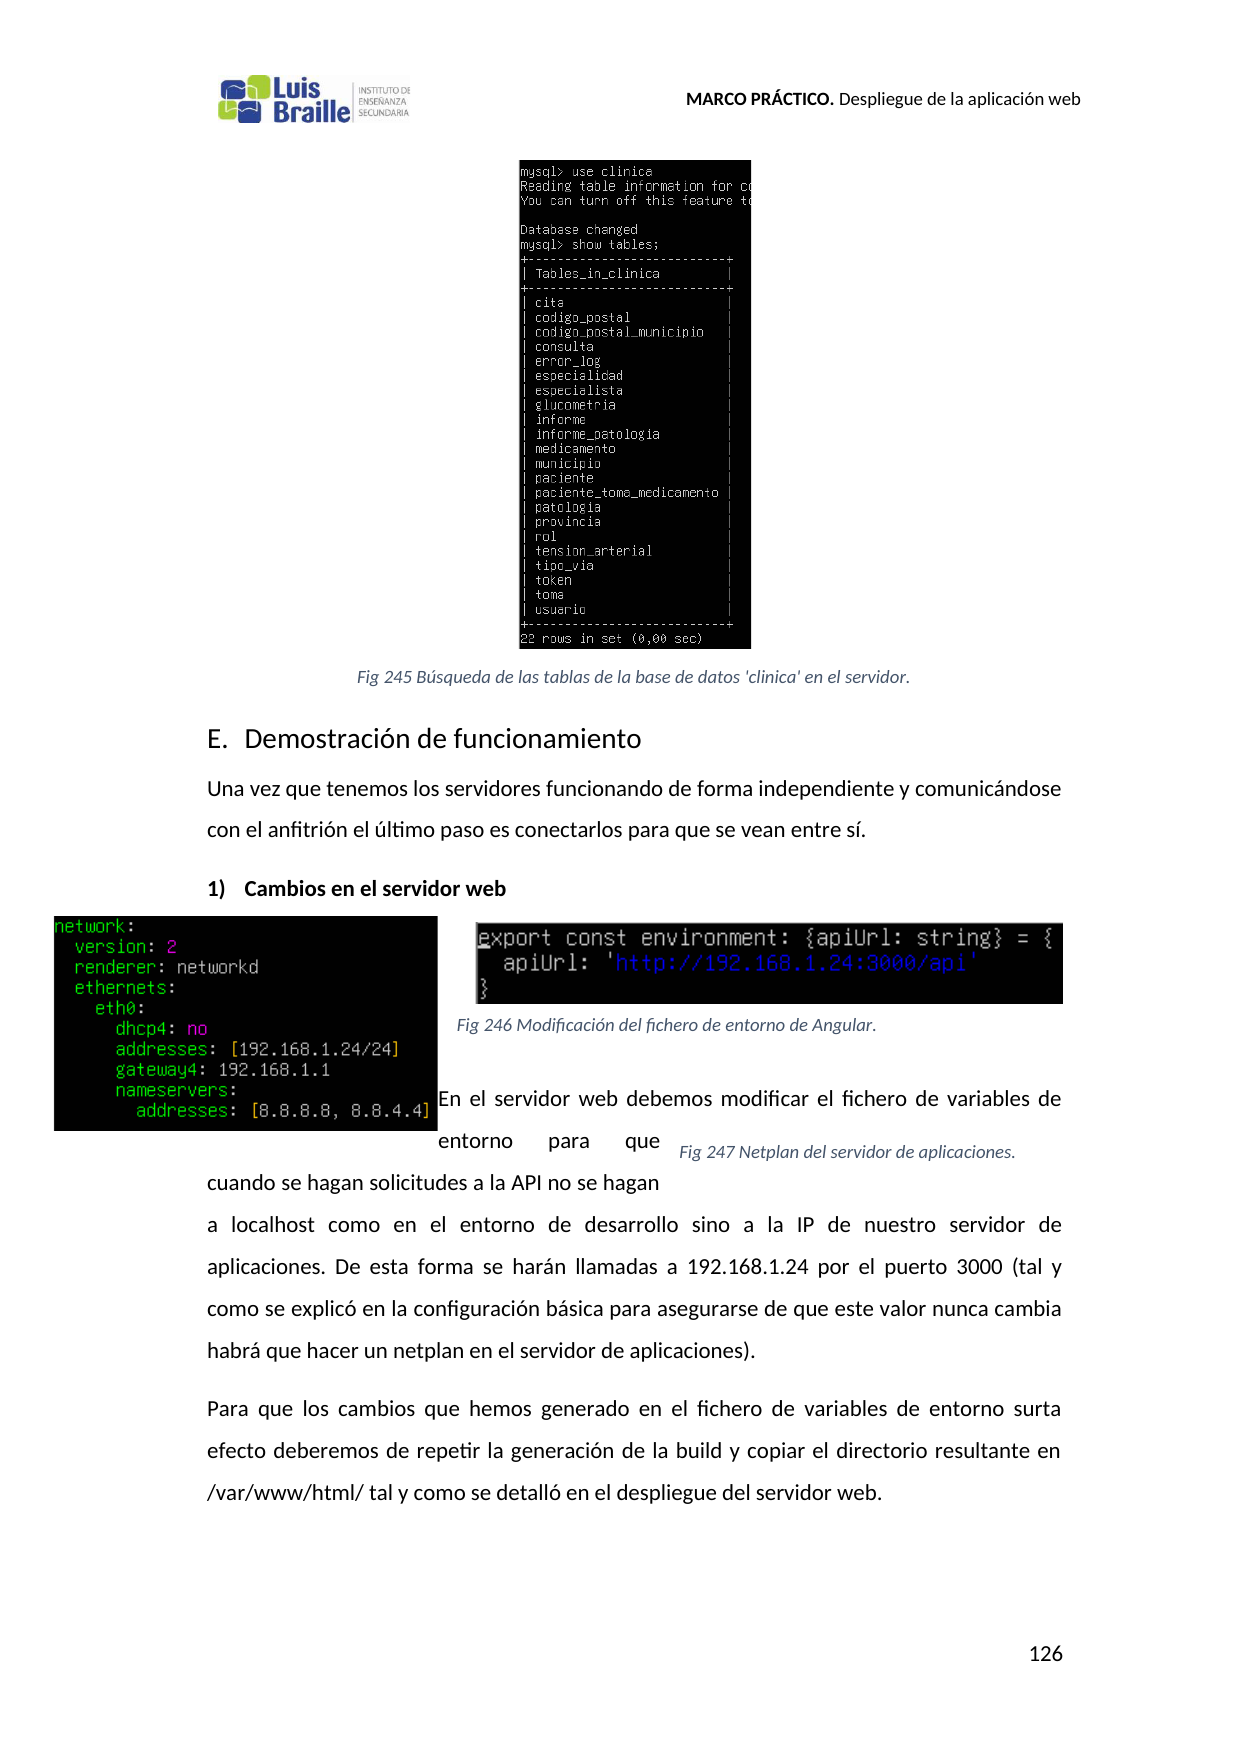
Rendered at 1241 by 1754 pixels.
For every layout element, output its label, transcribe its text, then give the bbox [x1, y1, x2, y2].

picture [53, 916, 438, 1131]
list Demostración de funcionamiento [207, 720, 1063, 756]
picture [518, 160, 752, 649]
list Cambios en el servidor web [207, 874, 1063, 902]
picture [475, 922, 1063, 1004]
text Fig 245 Búsqueda de las tablas de la base de datos 'clinica' en el servidor. [207, 665, 1063, 688]
text Una vez que tenemos los servidores funcionando de forma independiente y comunicándose con el anfitrión el último paso es conectarlos para que se vean entre sí. [207, 774, 1063, 844]
text En el servidor web debemos modificar el fichero de variables de entorno para que cuando se hagan solicitudes a la API no se hagan a localhost como en el entorno de desarrollo sino a la IP de nuestro servidor de aplicaciones. De esta forma se harán llamadas a 192.168.1.24 por el puerto 3000 (tal y como se explicó en la configuración básica para asegurarse de que este valor nunca cambia habrá que hacer un netplan en el servidor de aplicaciones). [207, 916, 1063, 1364]
text Para que los cambios que hemos generado en el fichero de variables de entorno surta efecto deberemos de repetir la generación de la build y copiar el directorio resultante en /var/www/html/ tal y como se detalló en el despliegue del servidor web. [207, 1394, 1063, 1507]
